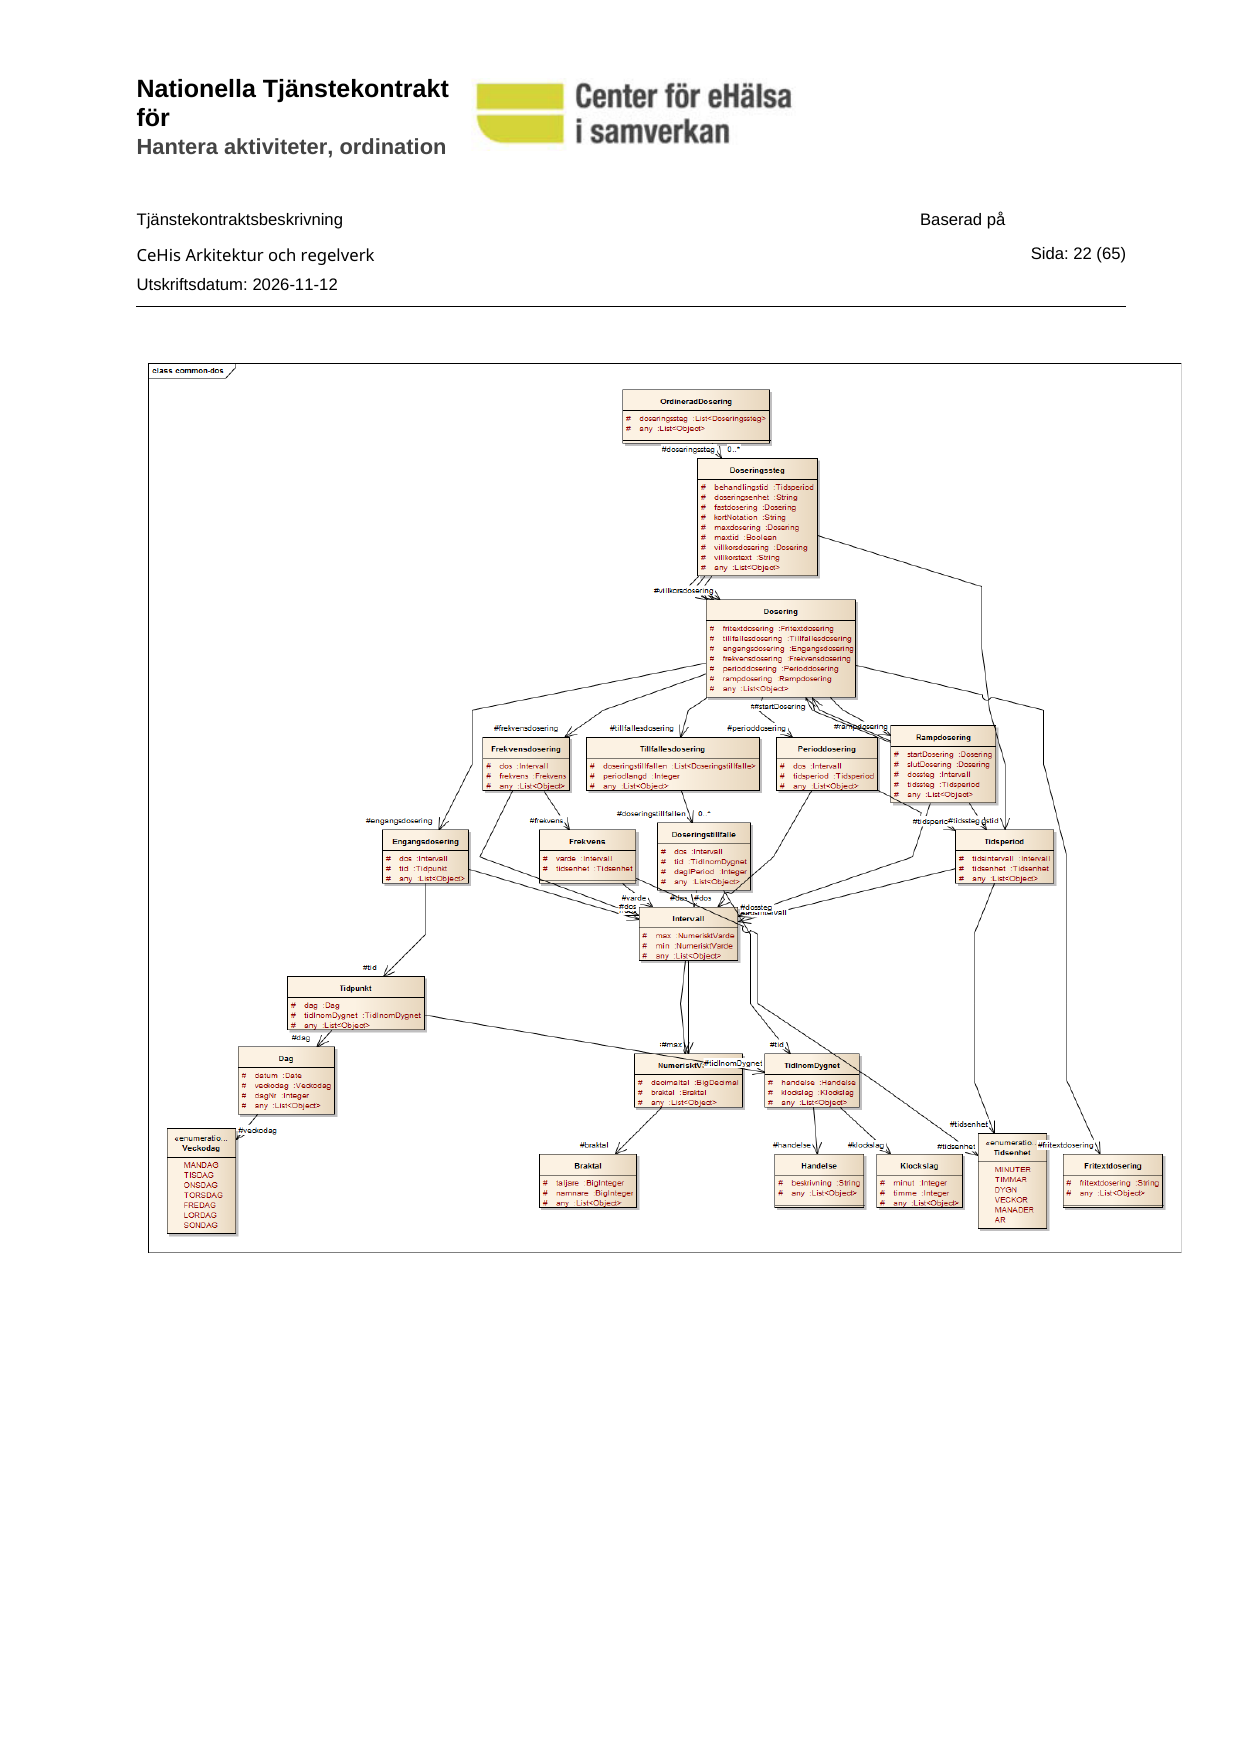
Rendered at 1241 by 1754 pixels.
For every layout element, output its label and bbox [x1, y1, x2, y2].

picture [147, 362, 1182, 1253]
picture [471, 78, 797, 151]
